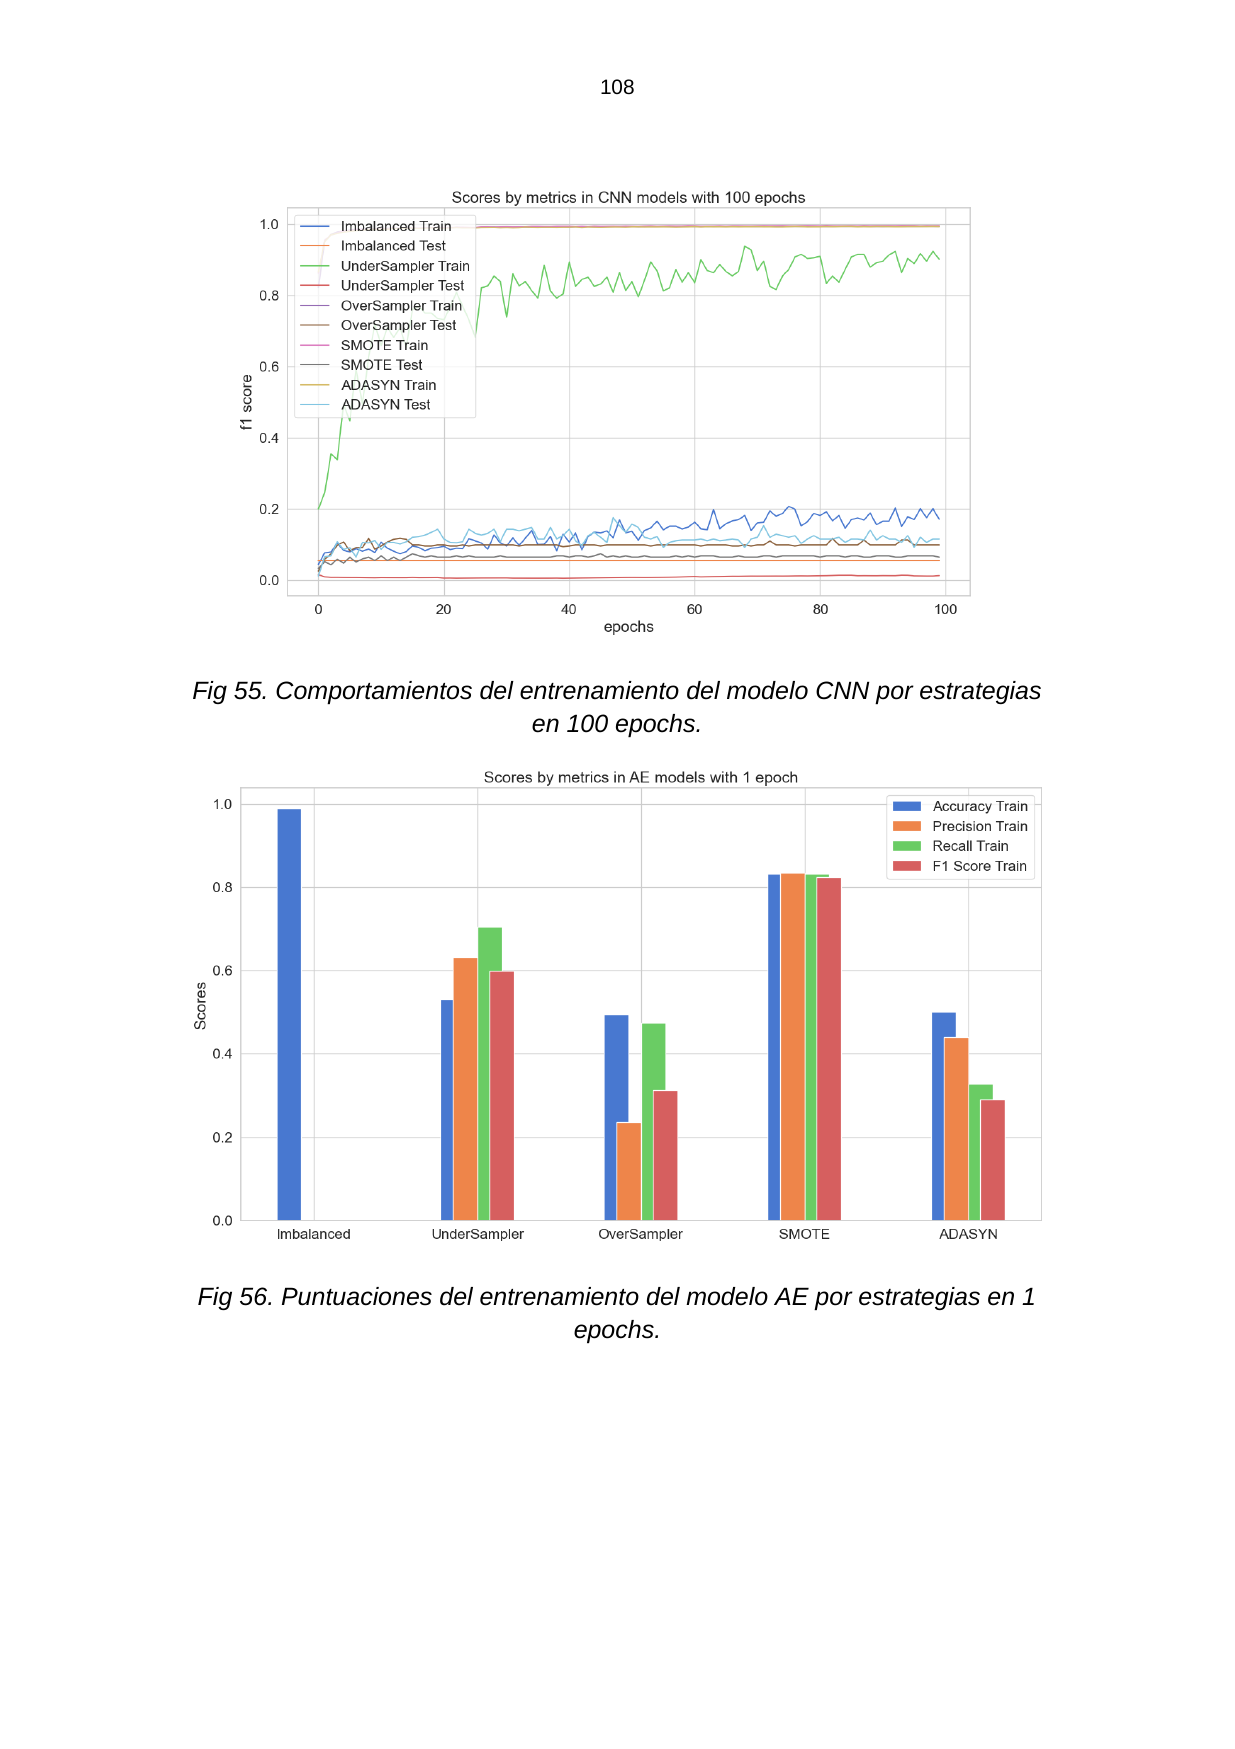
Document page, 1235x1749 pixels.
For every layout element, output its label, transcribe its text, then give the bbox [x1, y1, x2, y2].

picture [177, 754, 1058, 1258]
text Fig 55. Comportamientos del entrenamiento del modelo CNN por estrategias en 100 epochs. [177, 676, 1057, 738]
picture [177, 147, 1058, 651]
text Fig 56. Puntuaciones del entrenamiento del modelo AE por estrategias en 1 epochs. [177, 1282, 1057, 1344]
